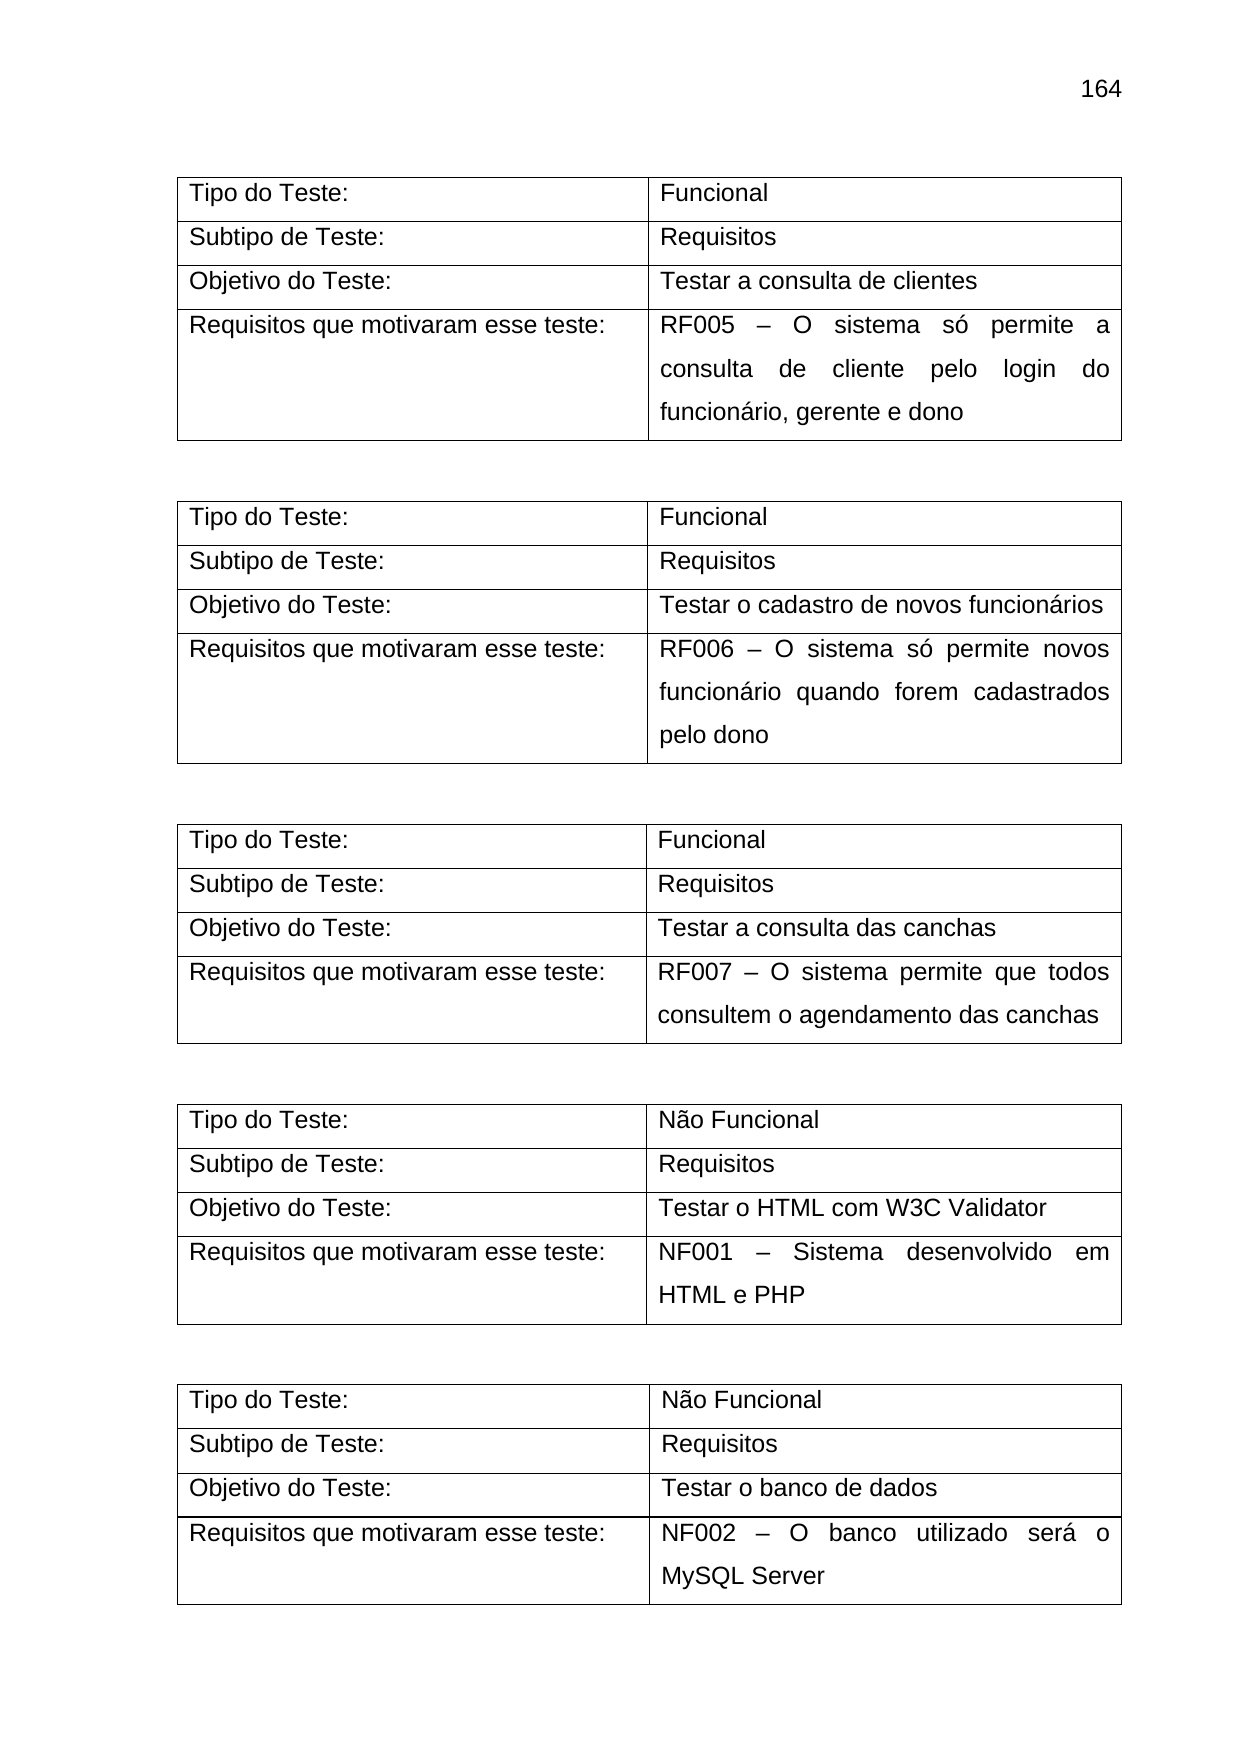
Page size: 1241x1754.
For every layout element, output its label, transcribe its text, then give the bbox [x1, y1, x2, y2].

table_header Tipo do Teste: [178, 825, 646, 868]
table_header Tipo do Teste: [178, 1385, 649, 1428]
table_header Tipo do Teste: [178, 178, 648, 221]
table_cell Testar a consulta de clientes [649, 266, 1121, 309]
table_cell Testar o HTML com W3C Validator [647, 1193, 1121, 1236]
table_cell Requisitos que motivaram esse teste: [178, 634, 647, 763]
table_cell Objetivo do Teste: [178, 1193, 646, 1236]
table_cell Requisitos [649, 222, 1121, 265]
table_cell Requisitos que motivaram esse teste: [178, 1237, 646, 1323]
table_header Funcional [648, 502, 1121, 544]
table_cell Requisitos [647, 869, 1121, 912]
table_cell Subtipo de Teste: [178, 546, 647, 589]
table_cell RF007 – O sistema permite que todos consultem o agendamento das canchas [647, 957, 1121, 1043]
table_cell Requisitos que motivaram esse teste: [178, 1518, 649, 1604]
table_cell Testar o banco de dados [650, 1474, 1121, 1516]
table_cell NF002 – O banco utilizado será o MySQL Server [650, 1518, 1121, 1604]
table_header Tipo do Teste: [178, 502, 647, 544]
table_cell Requisitos [650, 1429, 1121, 1472]
table_cell Objetivo do Teste: [178, 266, 648, 309]
table_cell Requisitos [648, 546, 1121, 589]
table_cell Testar a consulta das canchas [647, 913, 1121, 956]
table_header Não Funcional [650, 1385, 1121, 1428]
table_cell Subtipo de Teste: [178, 1149, 646, 1192]
table_cell Requisitos [647, 1149, 1121, 1192]
table_cell Subtipo de Teste: [178, 222, 648, 265]
table_cell RF005 – O sistema só permite a consulta de cliente pelo login do funcionário, gerente e dono [649, 310, 1121, 440]
table_header Funcional [649, 178, 1121, 221]
table_cell Requisitos que motivaram esse teste: [178, 957, 646, 1043]
table_cell Objetivo do Teste: [178, 913, 646, 956]
table_cell Objetivo do Teste: [178, 590, 647, 633]
table_cell RF006 – O sistema só permite novos funcionário quando forem cadastrados pelo dono [648, 634, 1121, 763]
table_header Não Funcional [647, 1105, 1121, 1148]
table_cell Testar o cadastro de novos funcionários [648, 590, 1121, 633]
table_cell Subtipo de Teste: [178, 869, 646, 912]
table_cell Requisitos que motivaram esse teste: [178, 310, 648, 440]
table_cell Subtipo de Teste: [178, 1429, 649, 1472]
table_header Funcional [647, 825, 1121, 868]
table_cell Objetivo do Teste: [178, 1474, 649, 1516]
table_cell NF001 – Sistema desenvolvido em HTML e PHP [647, 1237, 1121, 1323]
table_header Tipo do Teste: [178, 1105, 646, 1148]
